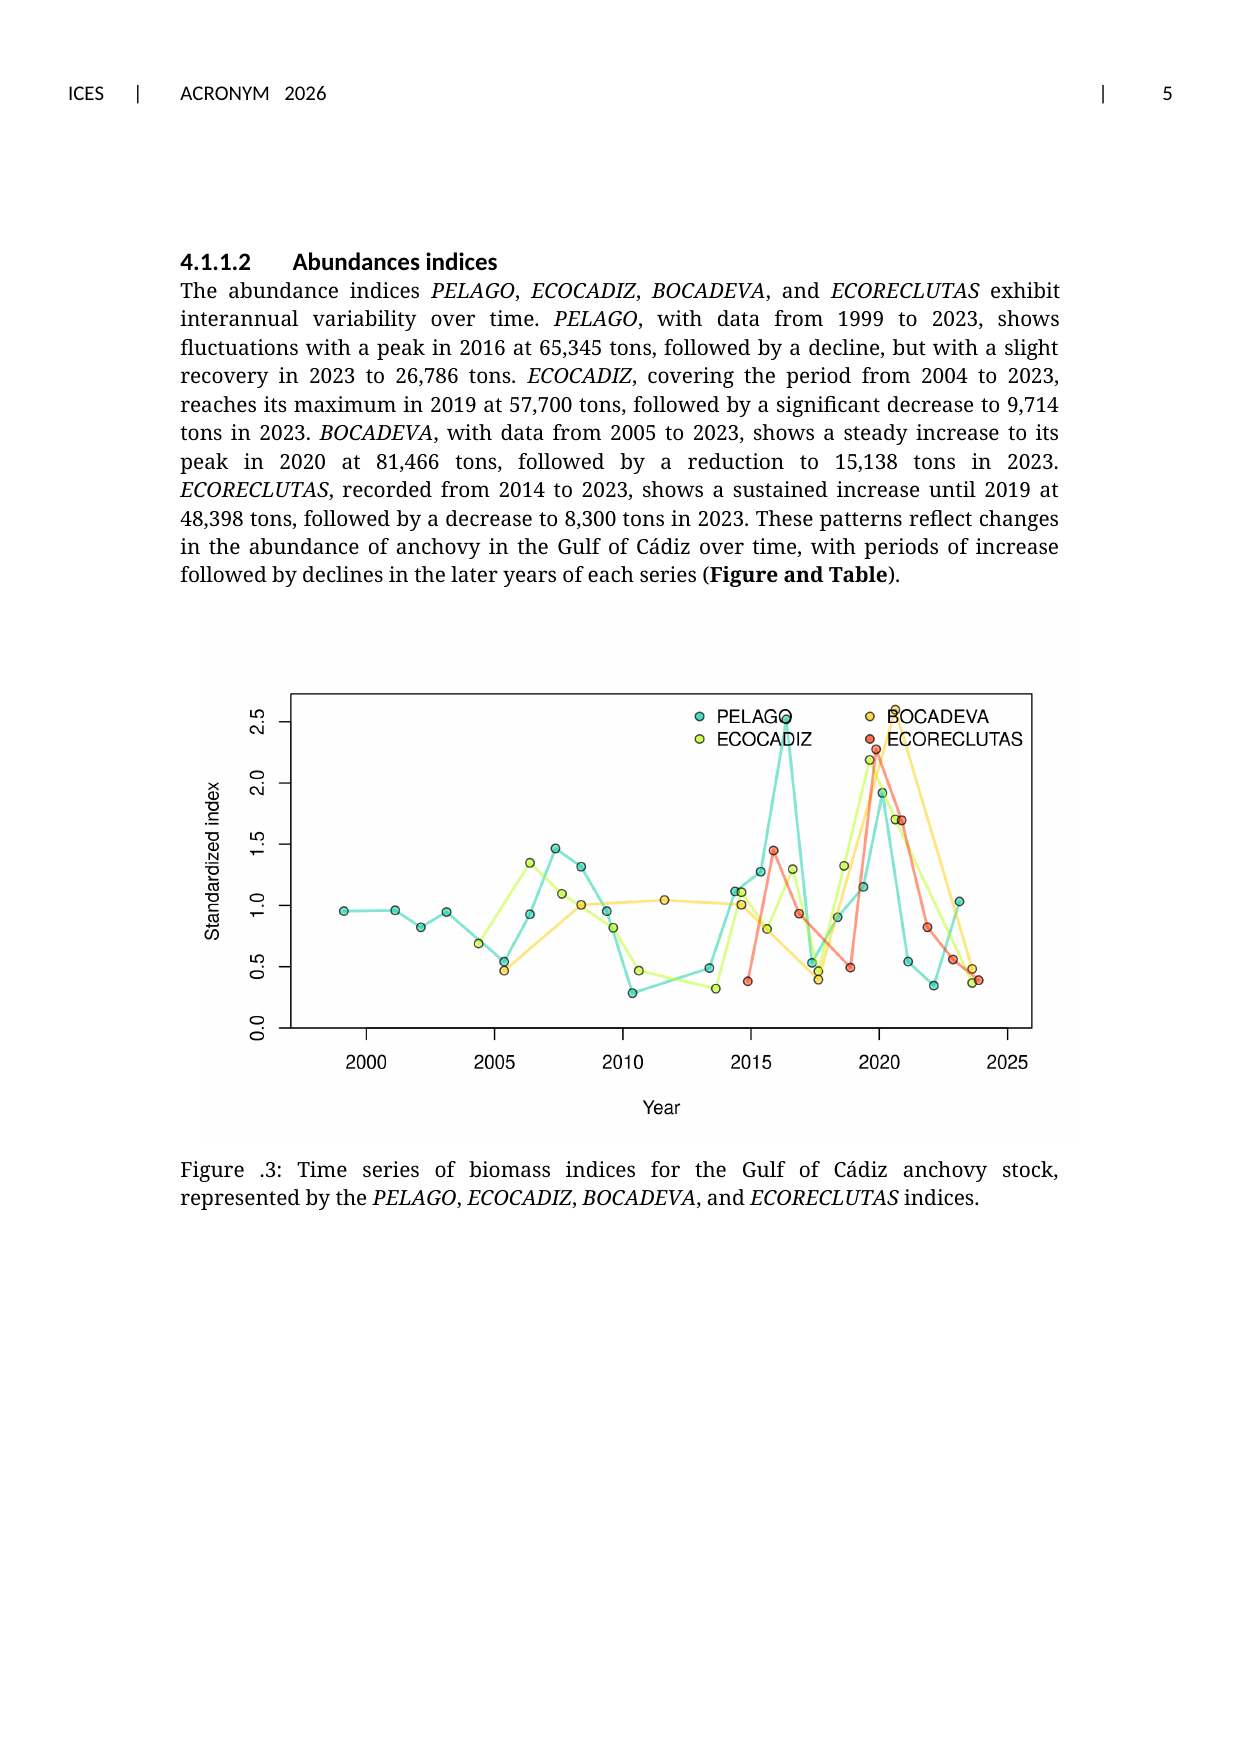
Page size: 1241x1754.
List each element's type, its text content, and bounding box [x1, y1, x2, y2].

text Figure .: Time series of biomass indices for the Gulf of Cádiz anchovy stock, represented by the PELAGO, ECOCADIZ, BOCADEVA, and ECORECLUTAS indices. [180, 1155, 1060, 1212]
subtitle Abundances indices [180, 246, 1060, 276]
picture [198, 601, 1079, 1143]
